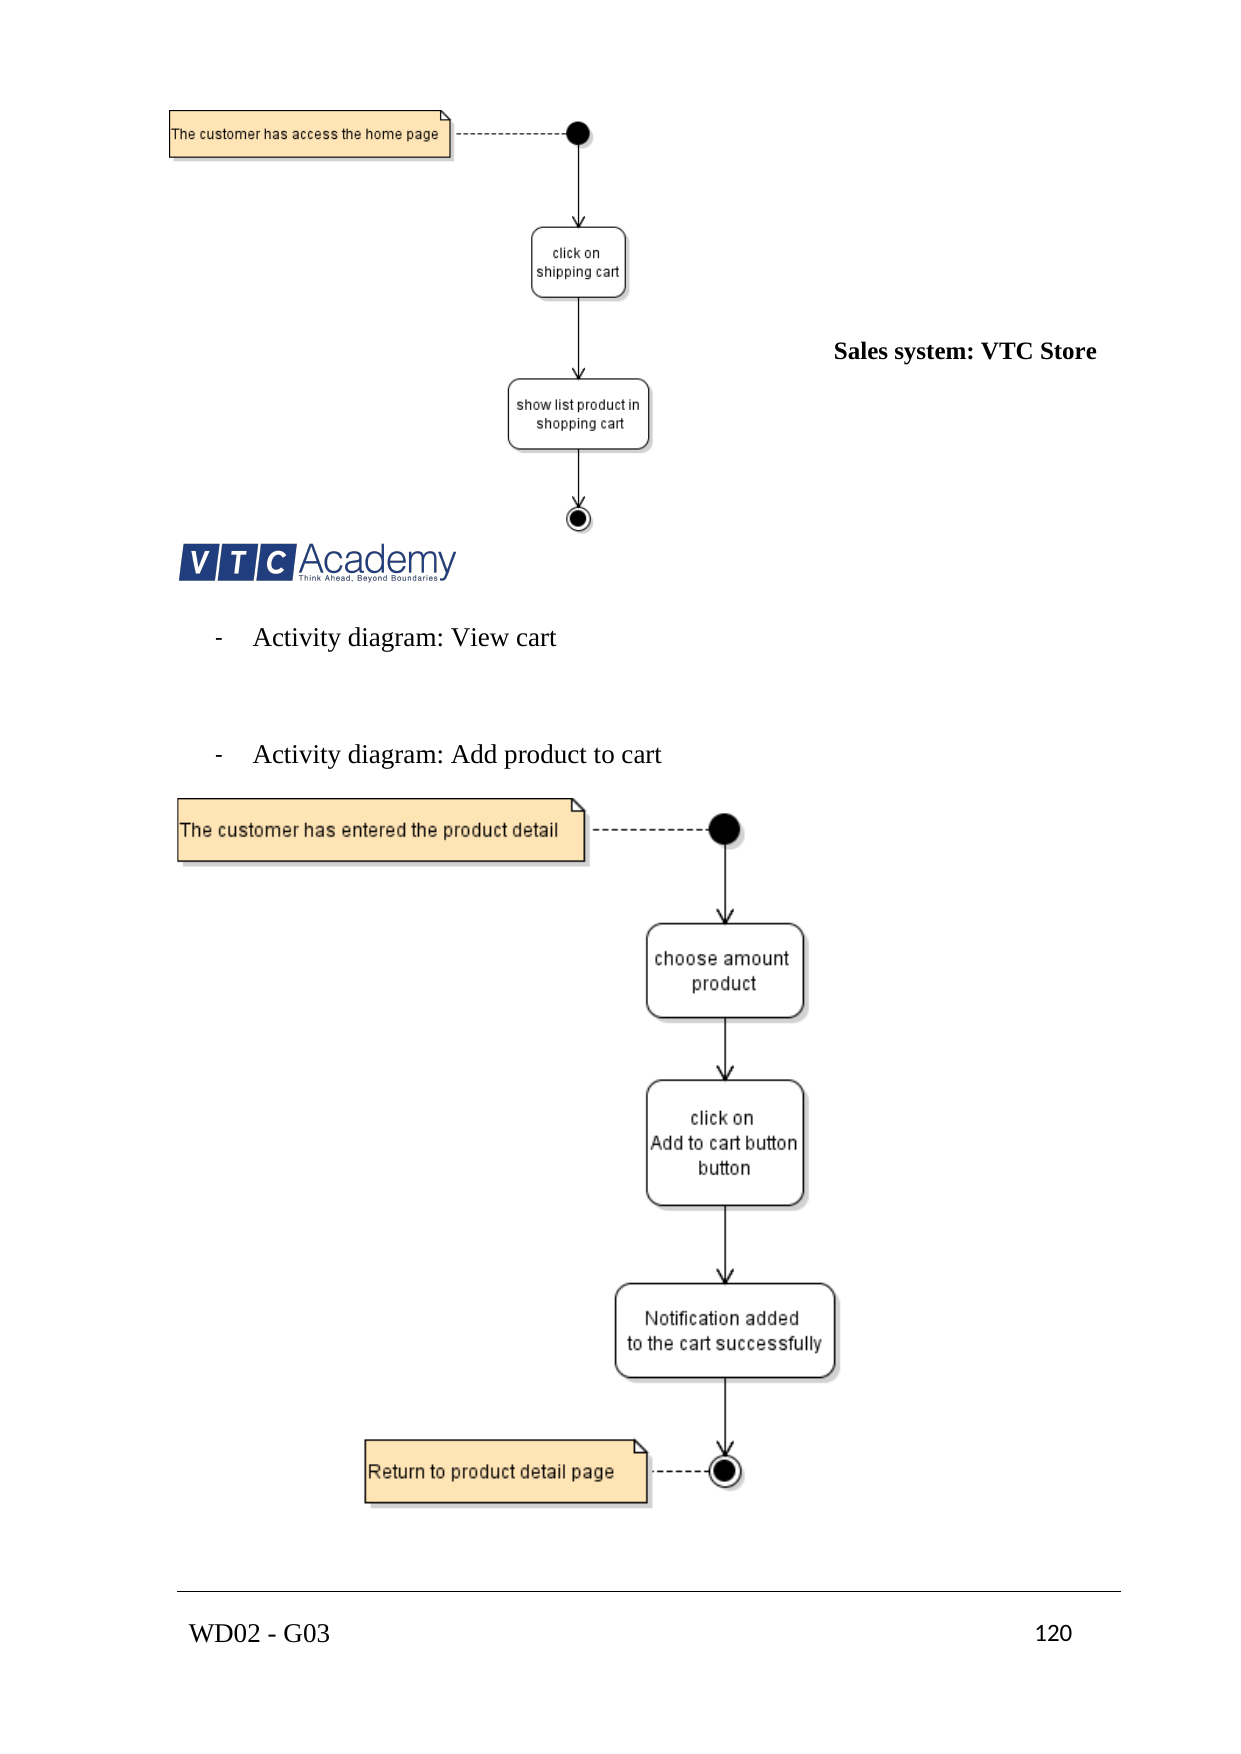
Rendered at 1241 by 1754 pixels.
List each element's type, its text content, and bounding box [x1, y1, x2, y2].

list Activity diagram: View cart [215, 621, 1122, 652]
list Activity diagram: Add product to cart [215, 738, 1122, 770]
picture [177, 798, 842, 1510]
picture [169, 110, 654, 591]
